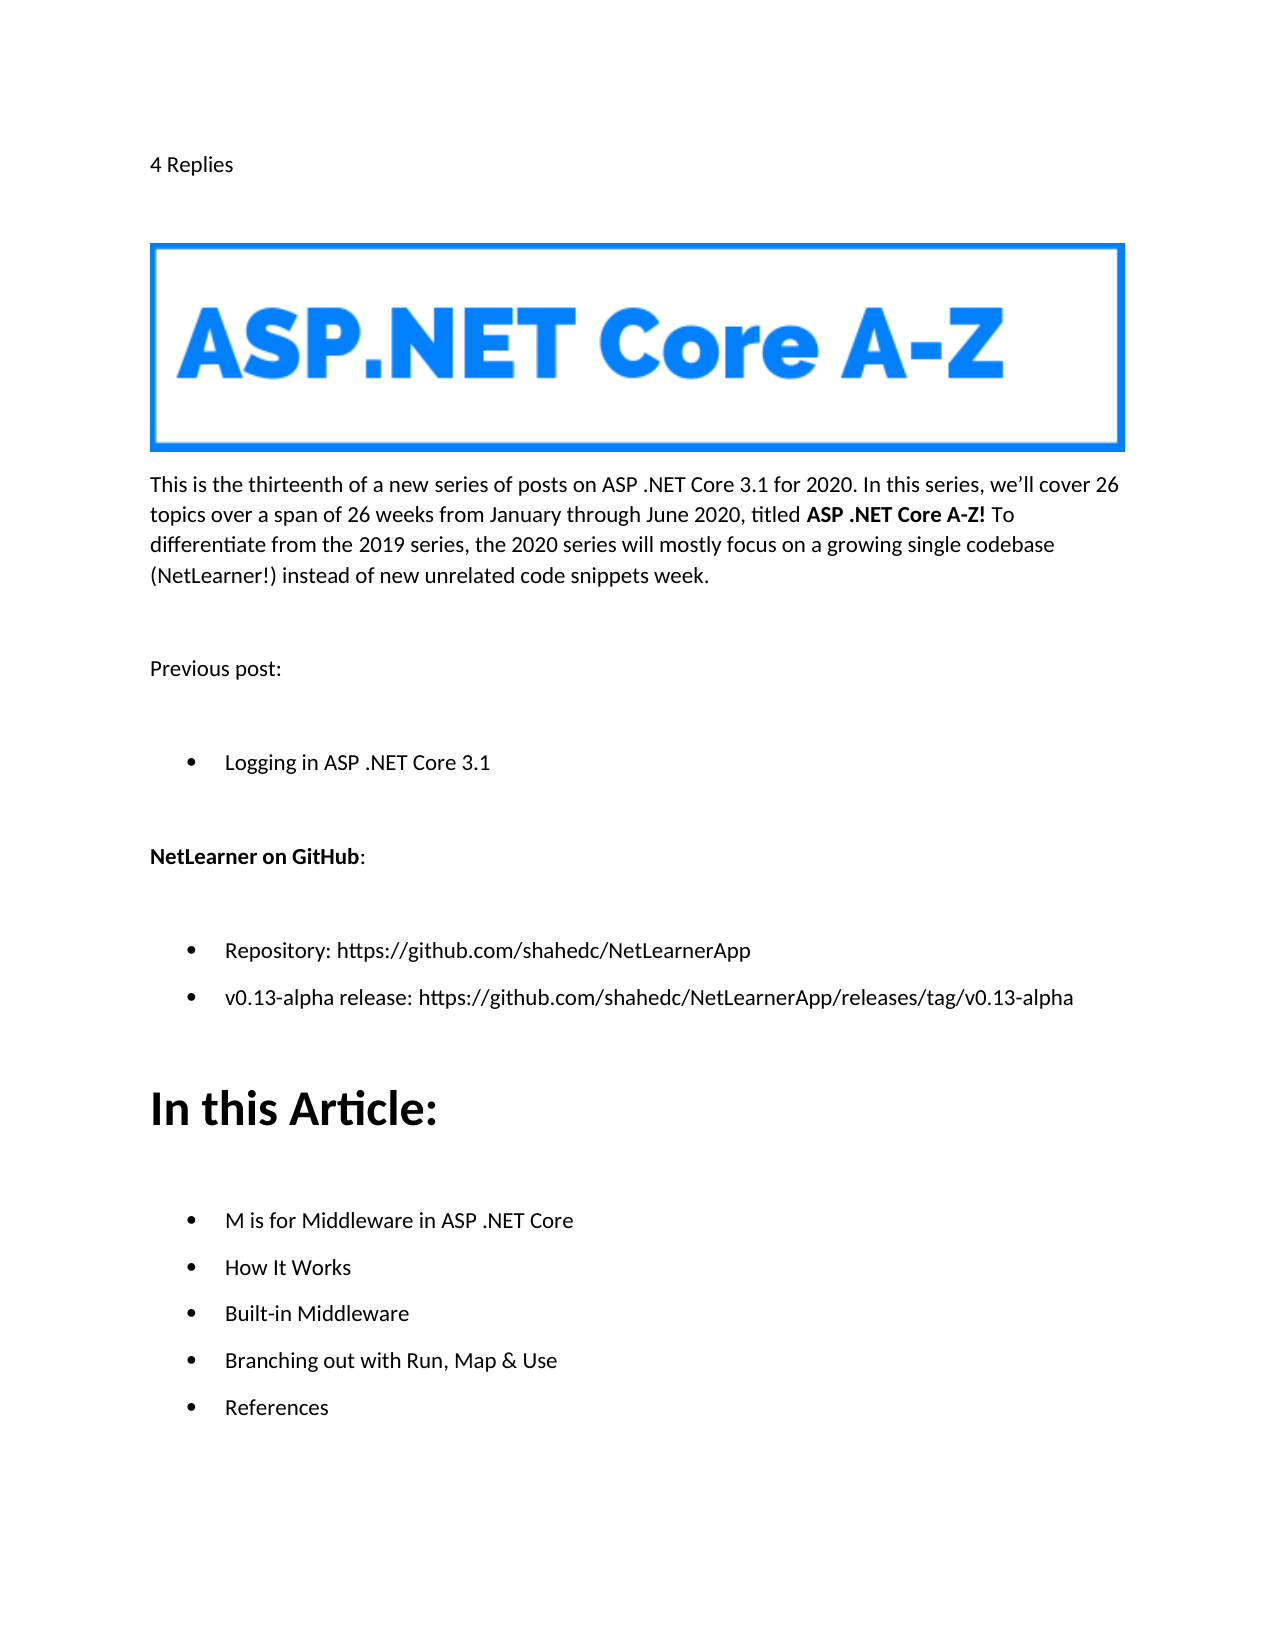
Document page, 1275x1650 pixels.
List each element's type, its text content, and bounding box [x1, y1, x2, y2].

text NetLearner on GitHub: [150, 842, 1125, 870]
text Previous post: [150, 654, 1125, 683]
text This is the thirteenth of a new series of posts on ASP .NET Core 3.1 for 2020. In this series, we’ll cover 26 topics over a span of 26 weeks from January through June 2020, titled ASP .NET Core A-Z! To differentiate from the 2019 series, the 2020 series will mostly focus on a growing single codebase (NetLearner!) instead of new unrelated code snippets week. [150, 470, 1125, 589]
list References [187, 1393, 1125, 1421]
picture [150, 243, 1125, 452]
list v0.13-alpha release: https://github.com/shahedc/NetLearnerApp/releases/tag/v0.13-alpha [187, 983, 1125, 1011]
list Repository: https://github.com/shahedc/NetLearnerApp [187, 936, 1125, 964]
list Branching out with Run, Map & Use [187, 1346, 1125, 1374]
list M is for Middleware in ASP .NET Core [187, 1206, 1125, 1234]
list How It Works [187, 1253, 1125, 1281]
list Built-in Middleware [187, 1299, 1125, 1328]
text In this Article: [150, 1076, 1125, 1137]
list Logging in ASP .NET Core 3.1 [187, 748, 1125, 776]
text 4 Replies [150, 150, 1125, 178]
